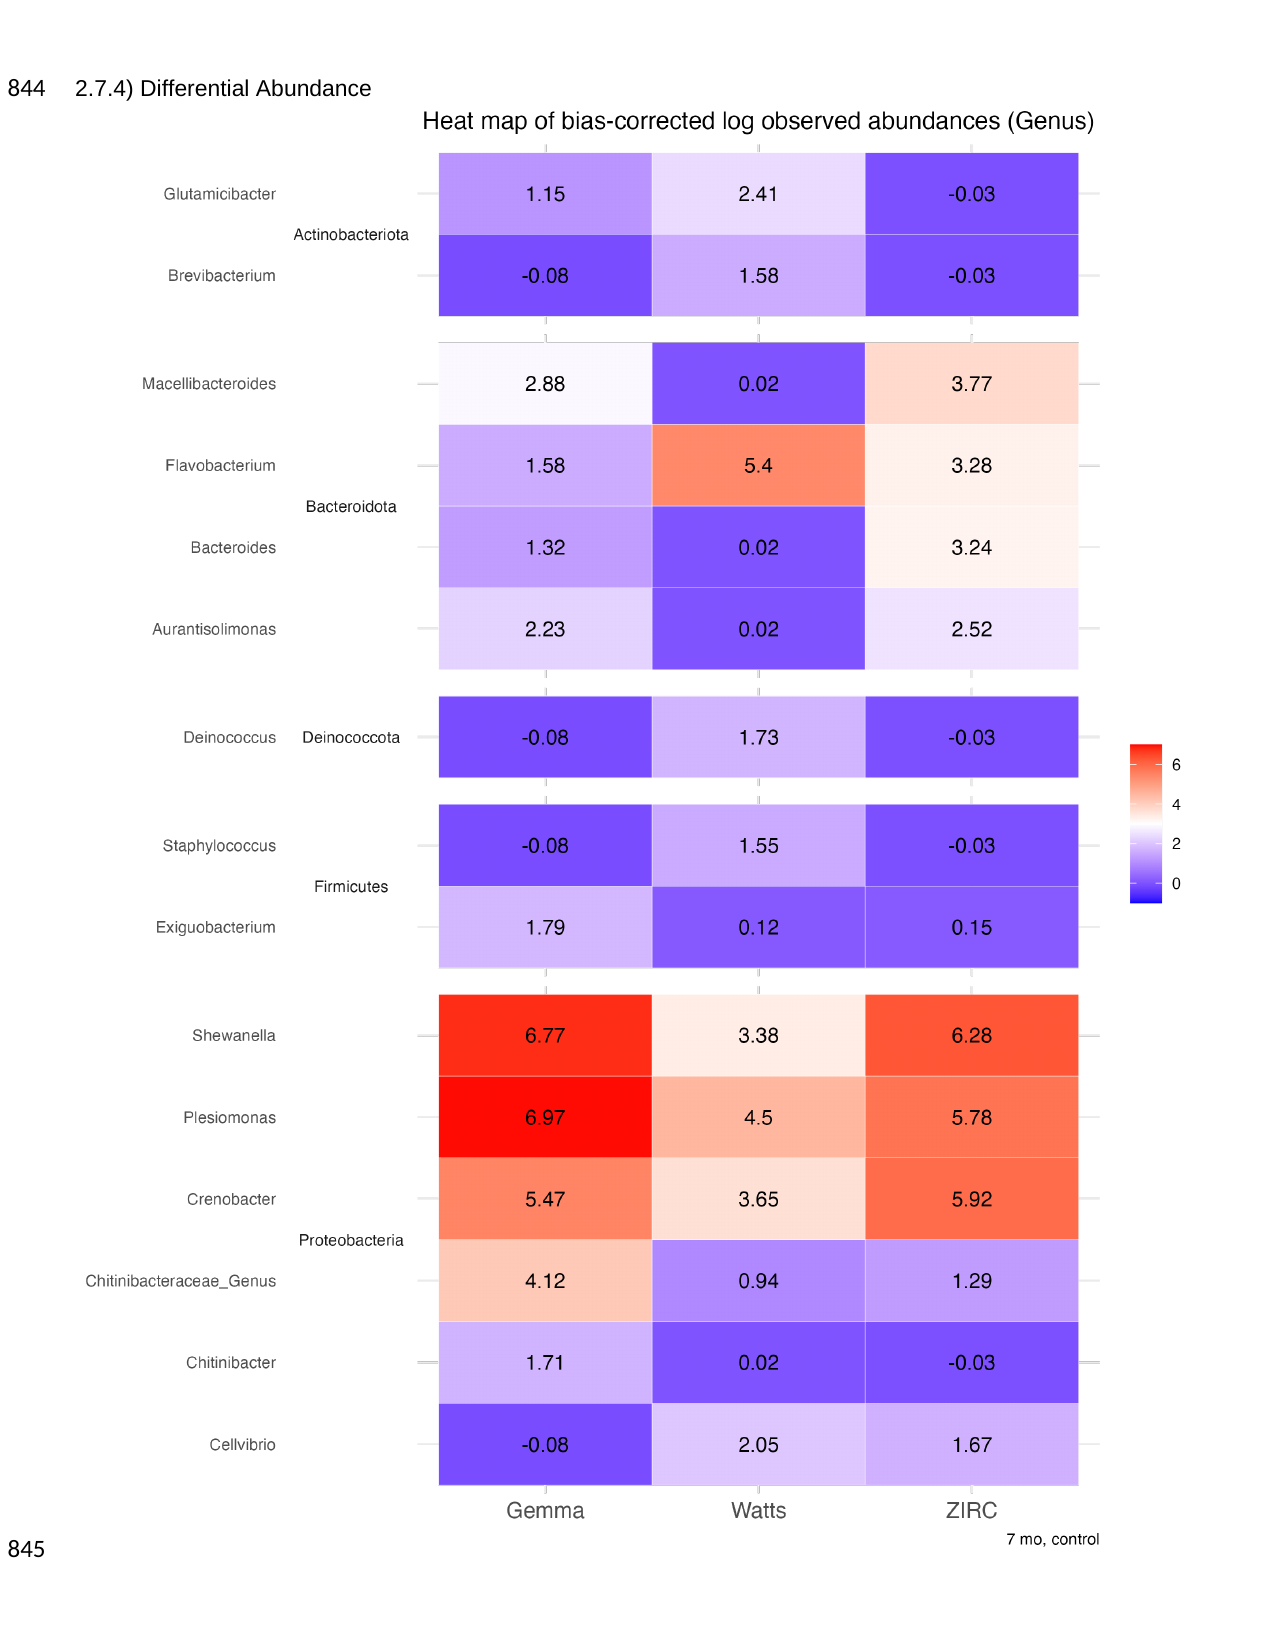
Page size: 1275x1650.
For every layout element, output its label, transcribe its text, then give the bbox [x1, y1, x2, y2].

picture [75, 101, 1200, 1558]
text 2.7.4) Differential Abundance [75, 75, 1200, 101]
